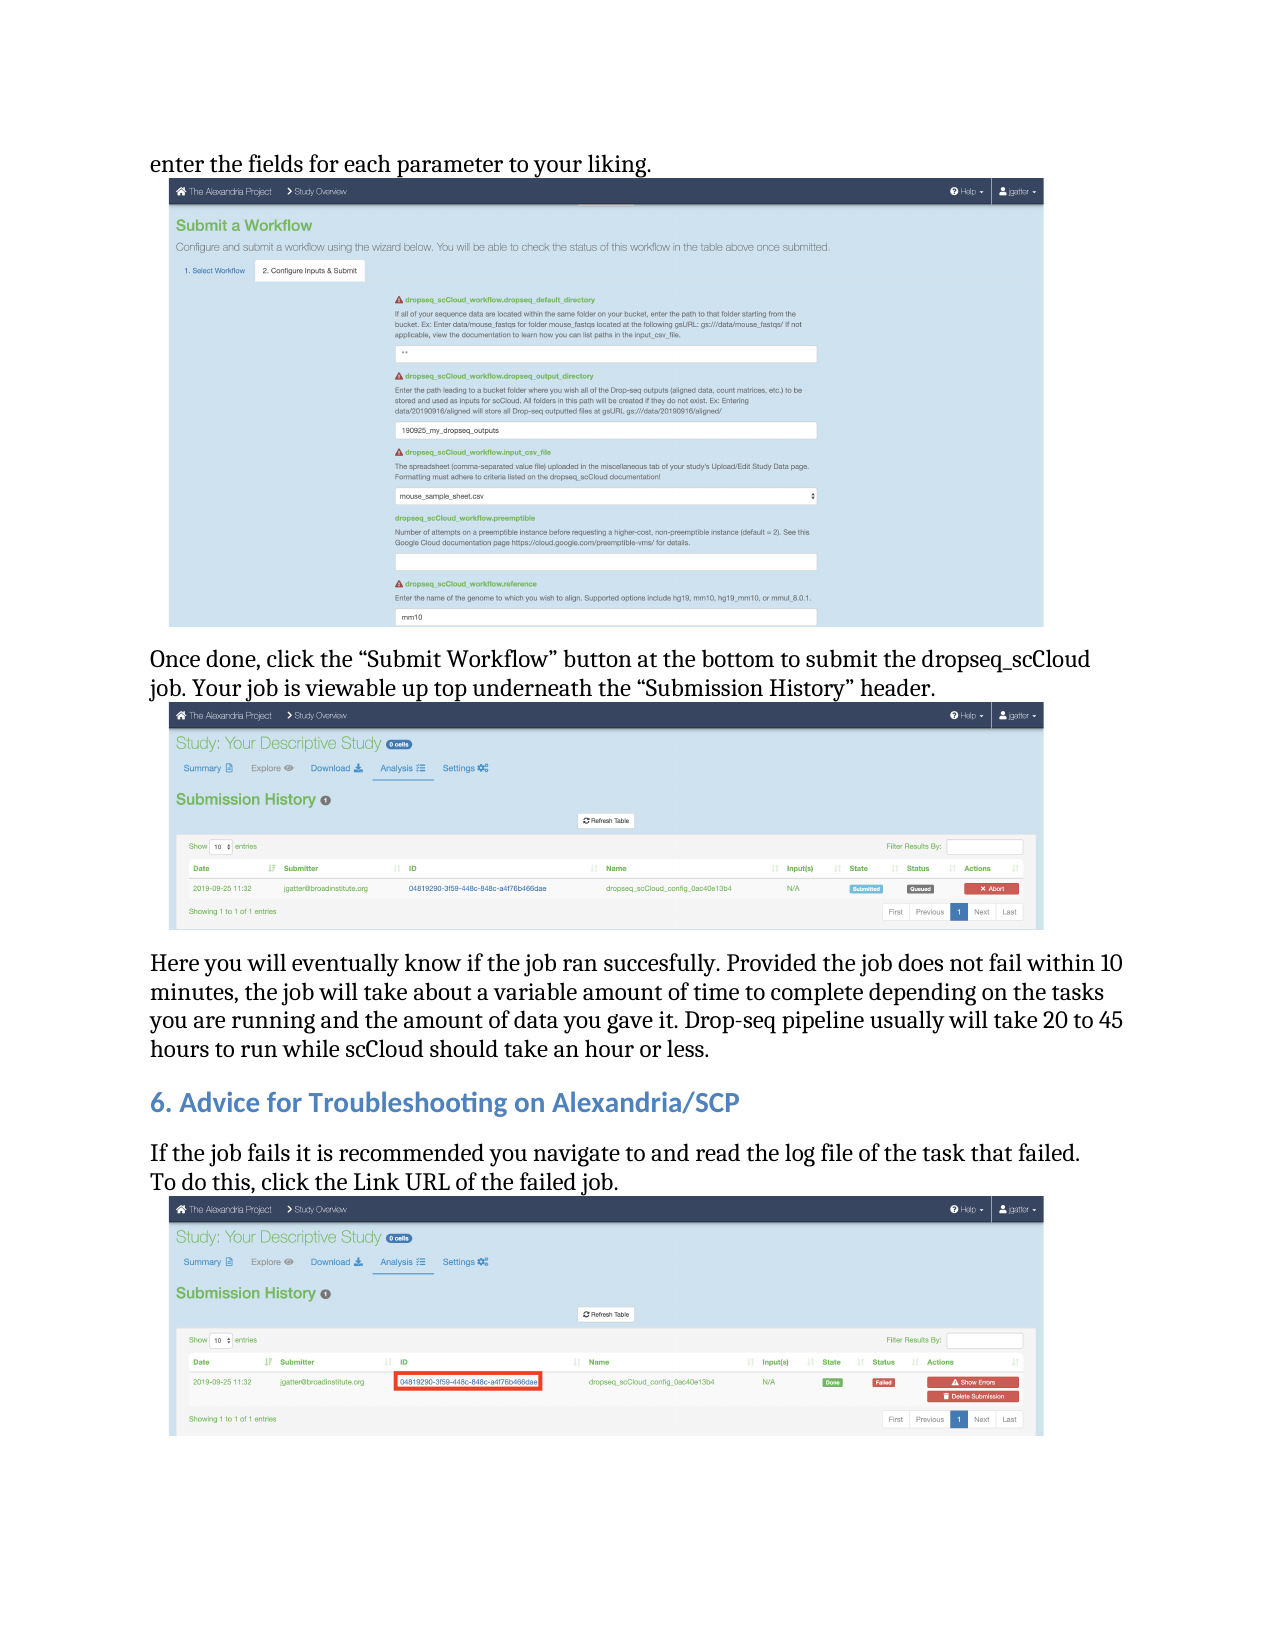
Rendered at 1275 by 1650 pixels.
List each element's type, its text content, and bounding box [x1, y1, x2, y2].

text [150, 150, 1125, 627]
subtitle 6. Advice for Troubleshooting on Alexandria/SCP [150, 1084, 1125, 1120]
picture [168, 702, 1044, 930]
picture [168, 1196, 1044, 1436]
picture [168, 178, 1044, 627]
text Here you will eventually know if the job ran succesfully. Provided the job does not fail within 10 minutes, the job will take about a variable amount of time to complete depending on the tasks you are running and the amount of data you gave it. Drop-seq pipeline usually will take 20 to 45 hours to run while scCloud should take an hour or less. [150, 949, 1125, 1064]
